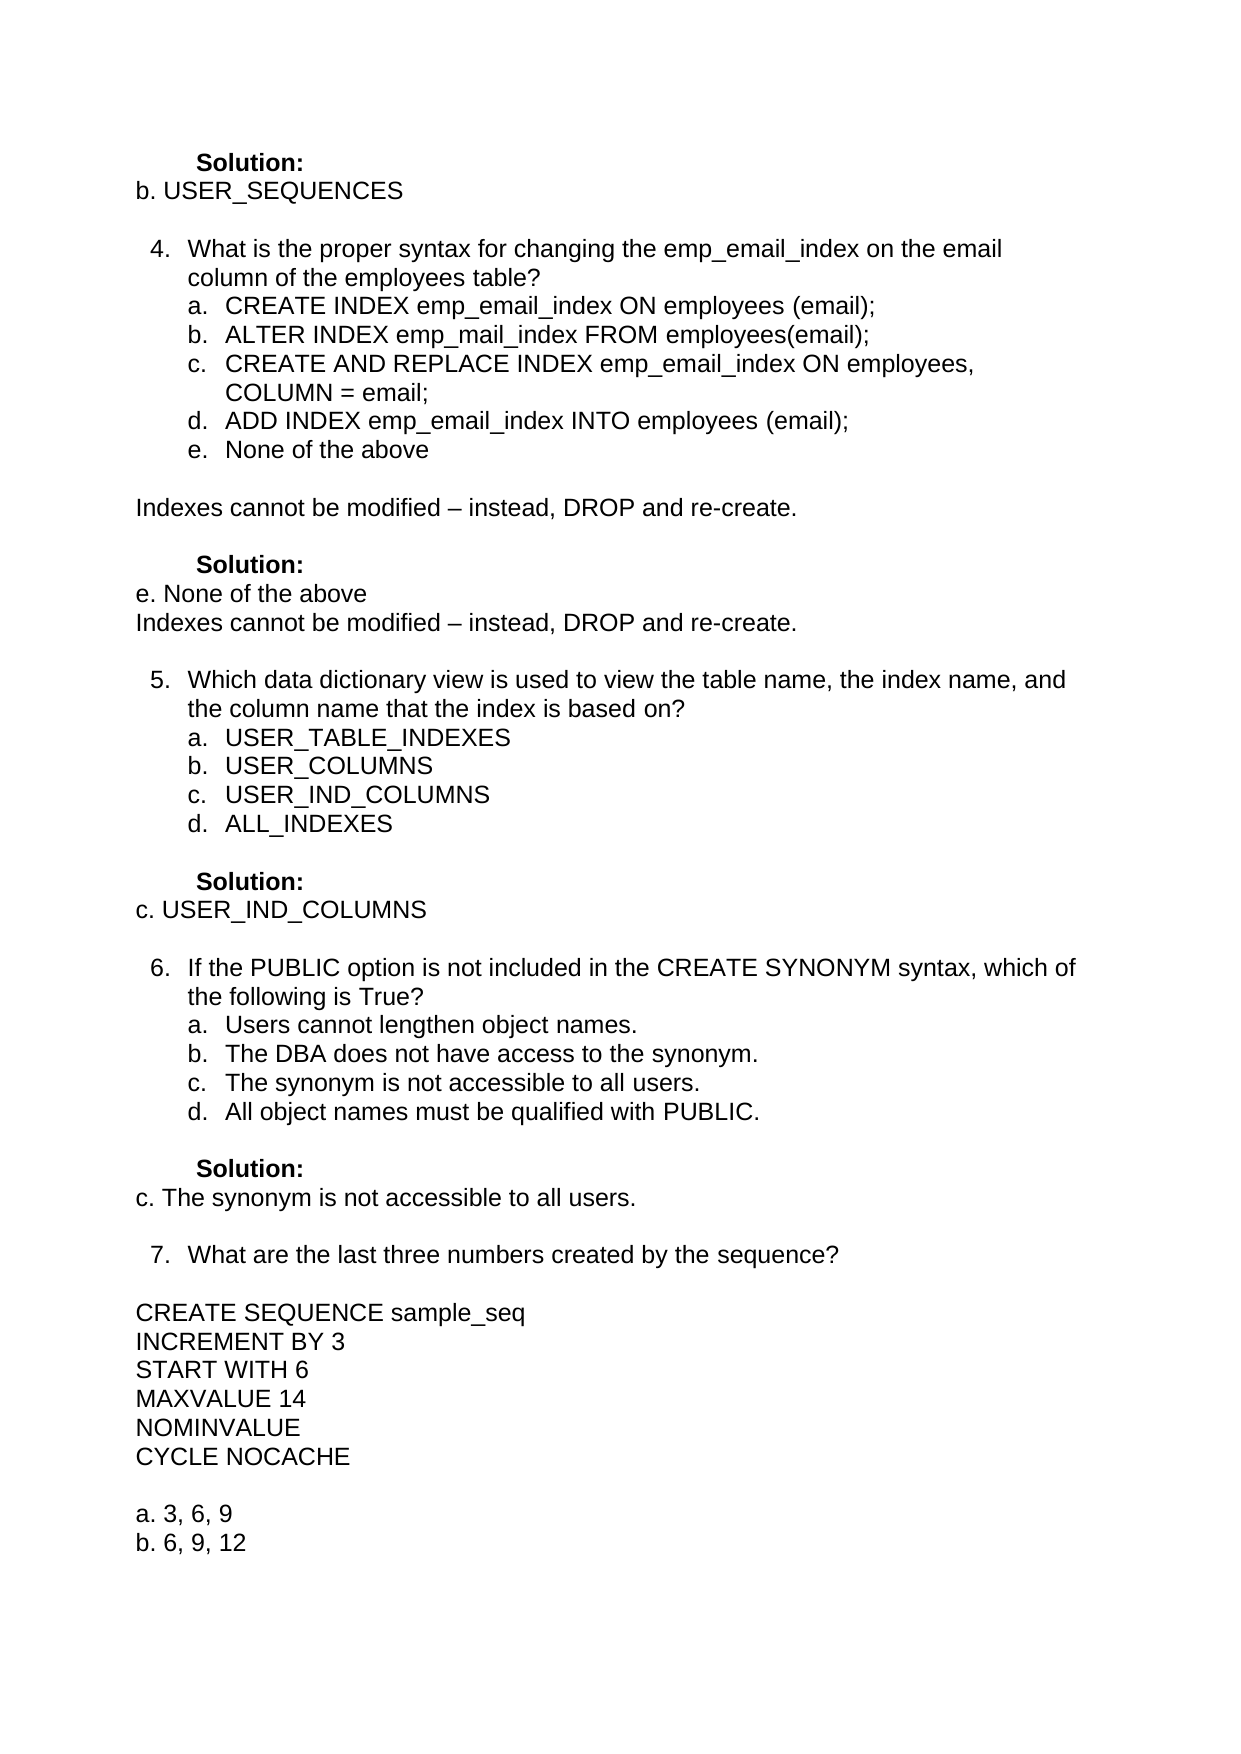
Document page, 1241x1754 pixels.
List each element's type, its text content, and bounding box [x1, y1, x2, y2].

list The DBA does not have access to the synonym. [187, 1039, 1101, 1068]
list ALTER INDEX emp_mail_index FROM employees(email); [187, 320, 1101, 349]
list If the PUBLIC option is not included in the CREATE SYNONYM syntax, which of the following is True? [150, 953, 1077, 1010]
subtitle Solution: [196, 1154, 1101, 1183]
text START WITH 6 [135, 1355, 1101, 1384]
text e. None of the above [135, 579, 1101, 608]
subtitle Solution: [196, 550, 1101, 579]
list CREATE INDEX emp_email_index ON employees (email); [187, 291, 1101, 320]
list What are the last three numbers created by the sequence? [150, 1240, 1101, 1269]
text Indexes cannot be modified – instead, DROP and re-create. [135, 608, 1101, 636]
list ALL_INDEXES [187, 809, 1101, 838]
text MAXVALUE 14 NOMINVALUE CYCLE NOCACHE [135, 1384, 360, 1470]
list The synonym is not accessible to all users. [187, 1068, 1101, 1096]
text b. USER_SEQUENCES [135, 176, 1101, 205]
list All object names must be qualified with PUBLIC. [187, 1096, 1101, 1125]
text Indexes cannot be modified – instead, DROP and re-create. [135, 493, 1101, 521]
text a. 3, 6, 9 [135, 1499, 1101, 1528]
list Which data dictionary view is used to view the table name, the index name, and the column name that the index is based on? [150, 665, 1068, 723]
list Users cannot lengthen object names. [187, 1010, 1101, 1039]
list What is the proper syntax for changing the emp_email_index on the email column of the employees table? [150, 234, 1004, 291]
subtitle Solution: [196, 148, 1101, 176]
text c. The synonym is not accessible to all users. [135, 1183, 1101, 1211]
list USER_TABLE_INDEXES [187, 723, 1101, 751]
text c. USER_IND_COLUMNS [135, 895, 1101, 924]
text CREATE SEQUENCE sample_seq INCREMENT BY 3 [135, 1298, 579, 1355]
list USER_IND_COLUMNS [187, 780, 1101, 809]
list None of the above [187, 435, 1101, 464]
list CREATE AND REPLACE INDEX emp_email_index ON employees, COLUMN = email; [187, 349, 976, 406]
list ADD INDEX emp_email_index INTO employees (email); [187, 406, 1101, 435]
list USER_COLUMNS [187, 751, 1101, 780]
text b. 6, 9, 12 [135, 1528, 1101, 1557]
subtitle Solution: [196, 866, 1101, 895]
